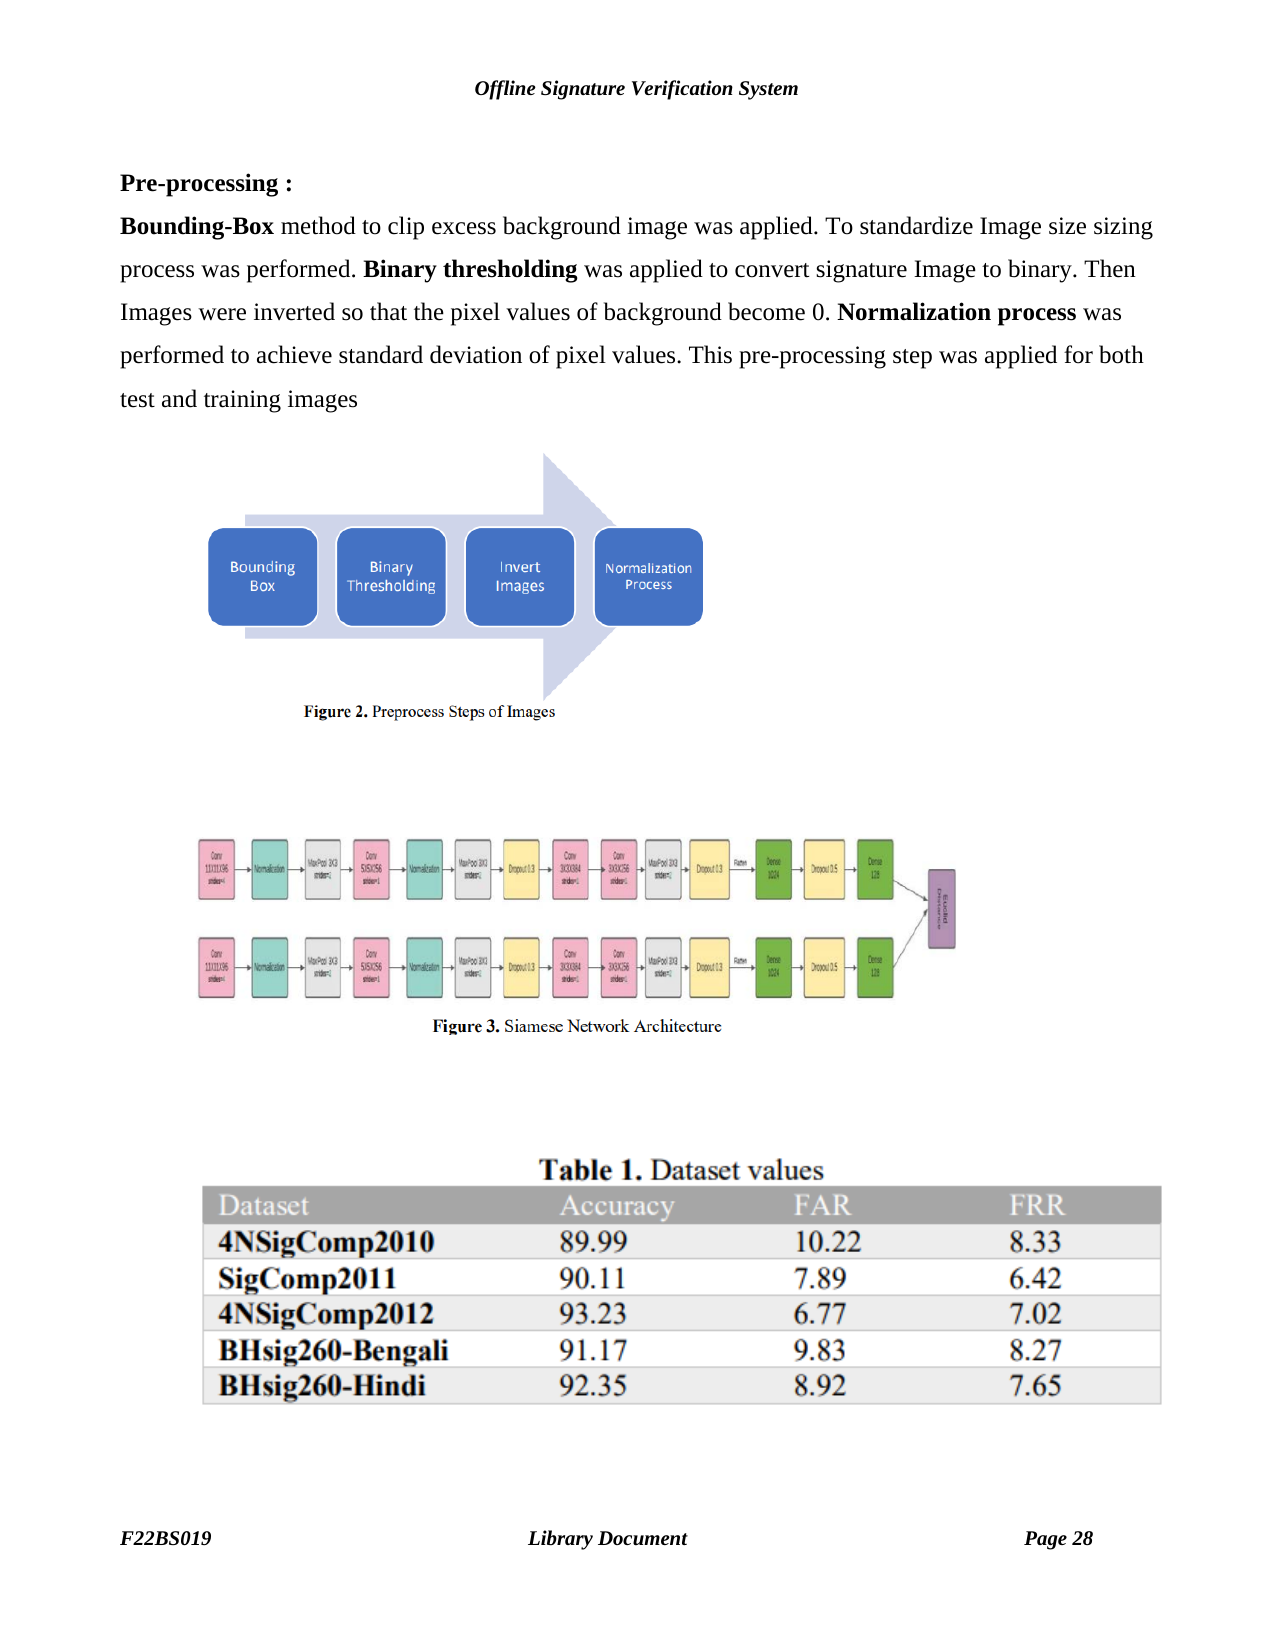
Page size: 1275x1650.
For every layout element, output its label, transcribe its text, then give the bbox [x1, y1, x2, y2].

picture [195, 451, 707, 724]
text Bounding-Box method to clip excess background image was applied. To standardize Image size sizing process was performed. Binary thresholding was applied to convert signature Image to binary. Then Images were inverted so that the pixel values of background become 0. Normalization process was performed to achieve standard deviation of pixel values. This pre-processing step was applied for both test and training images [120, 211, 1155, 412]
picture [195, 837, 957, 1035]
text Pre-processing : [120, 168, 1155, 197]
picture [195, 1148, 1170, 1414]
